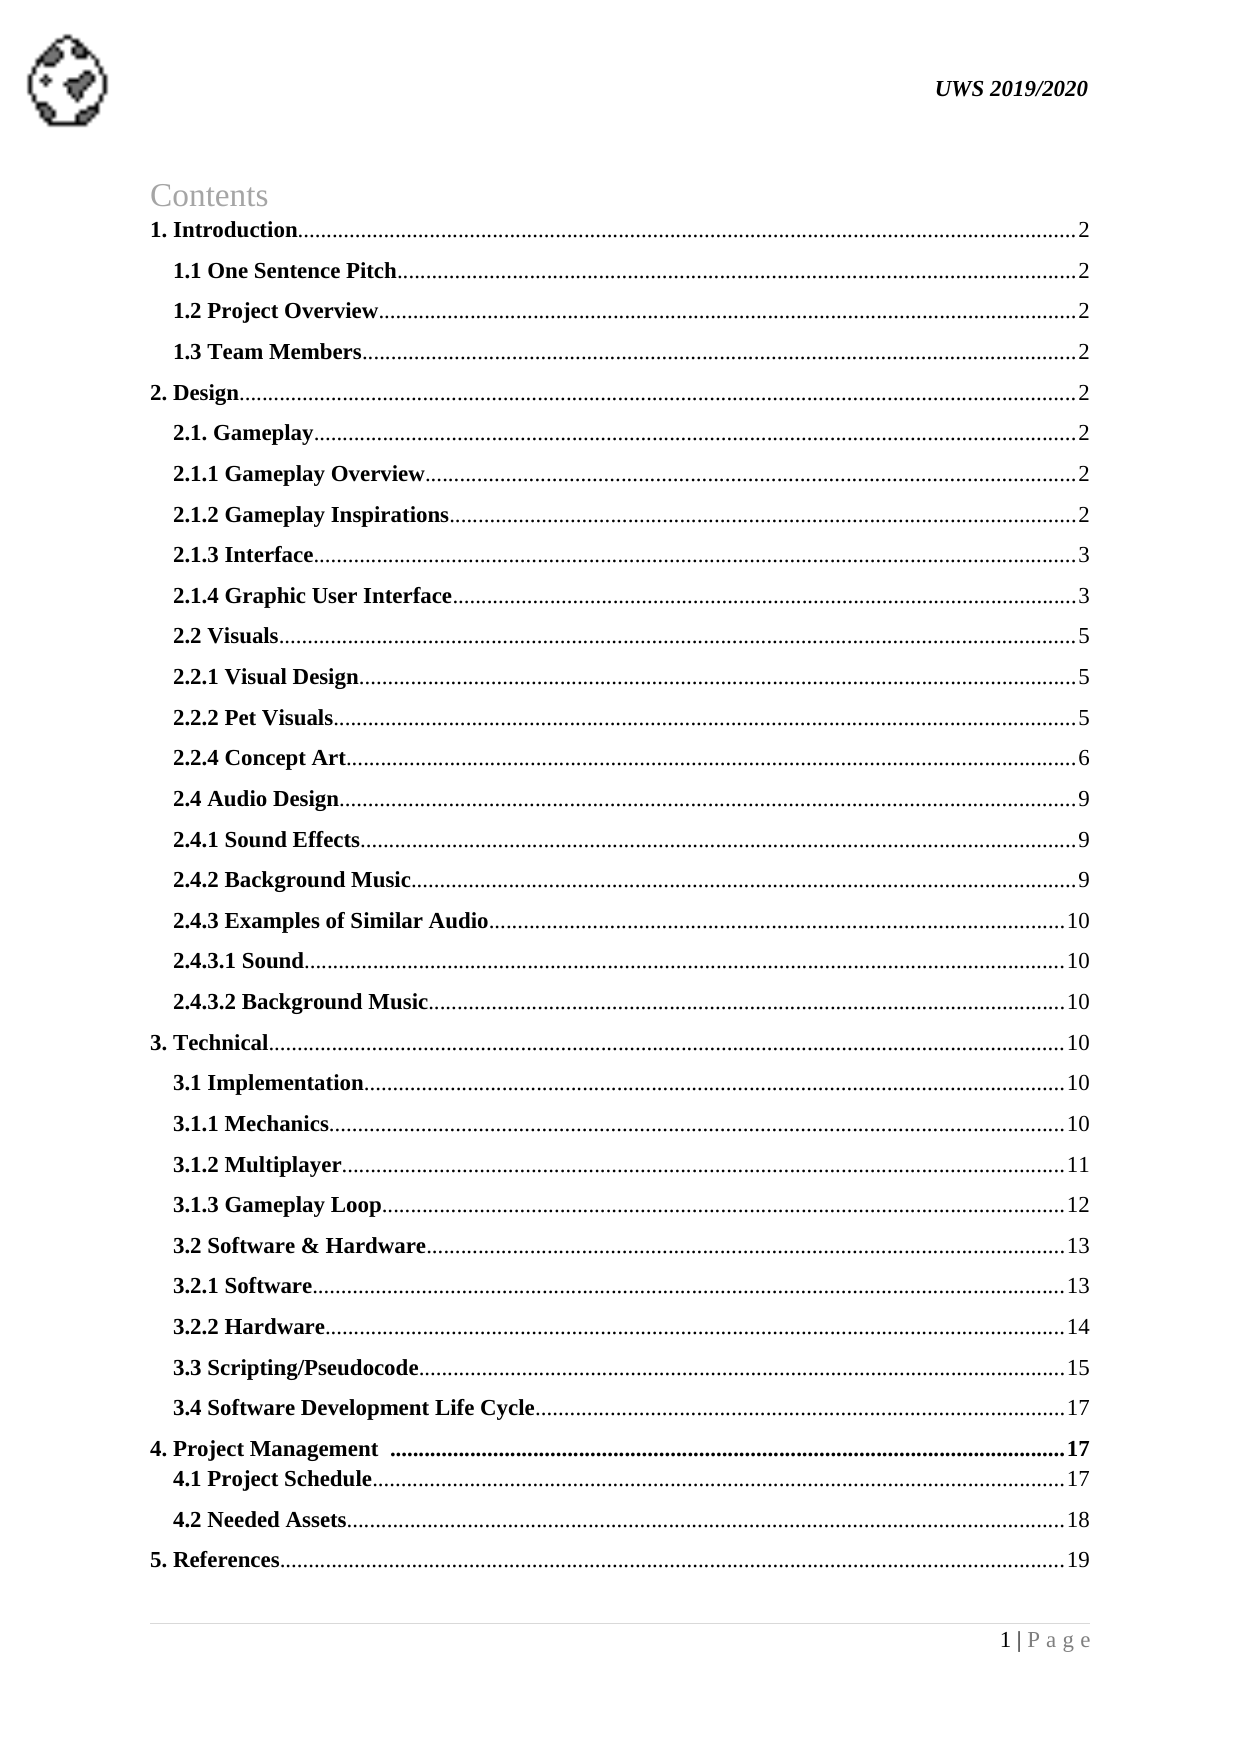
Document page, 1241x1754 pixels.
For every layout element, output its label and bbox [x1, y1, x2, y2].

picture [21, 25, 116, 131]
